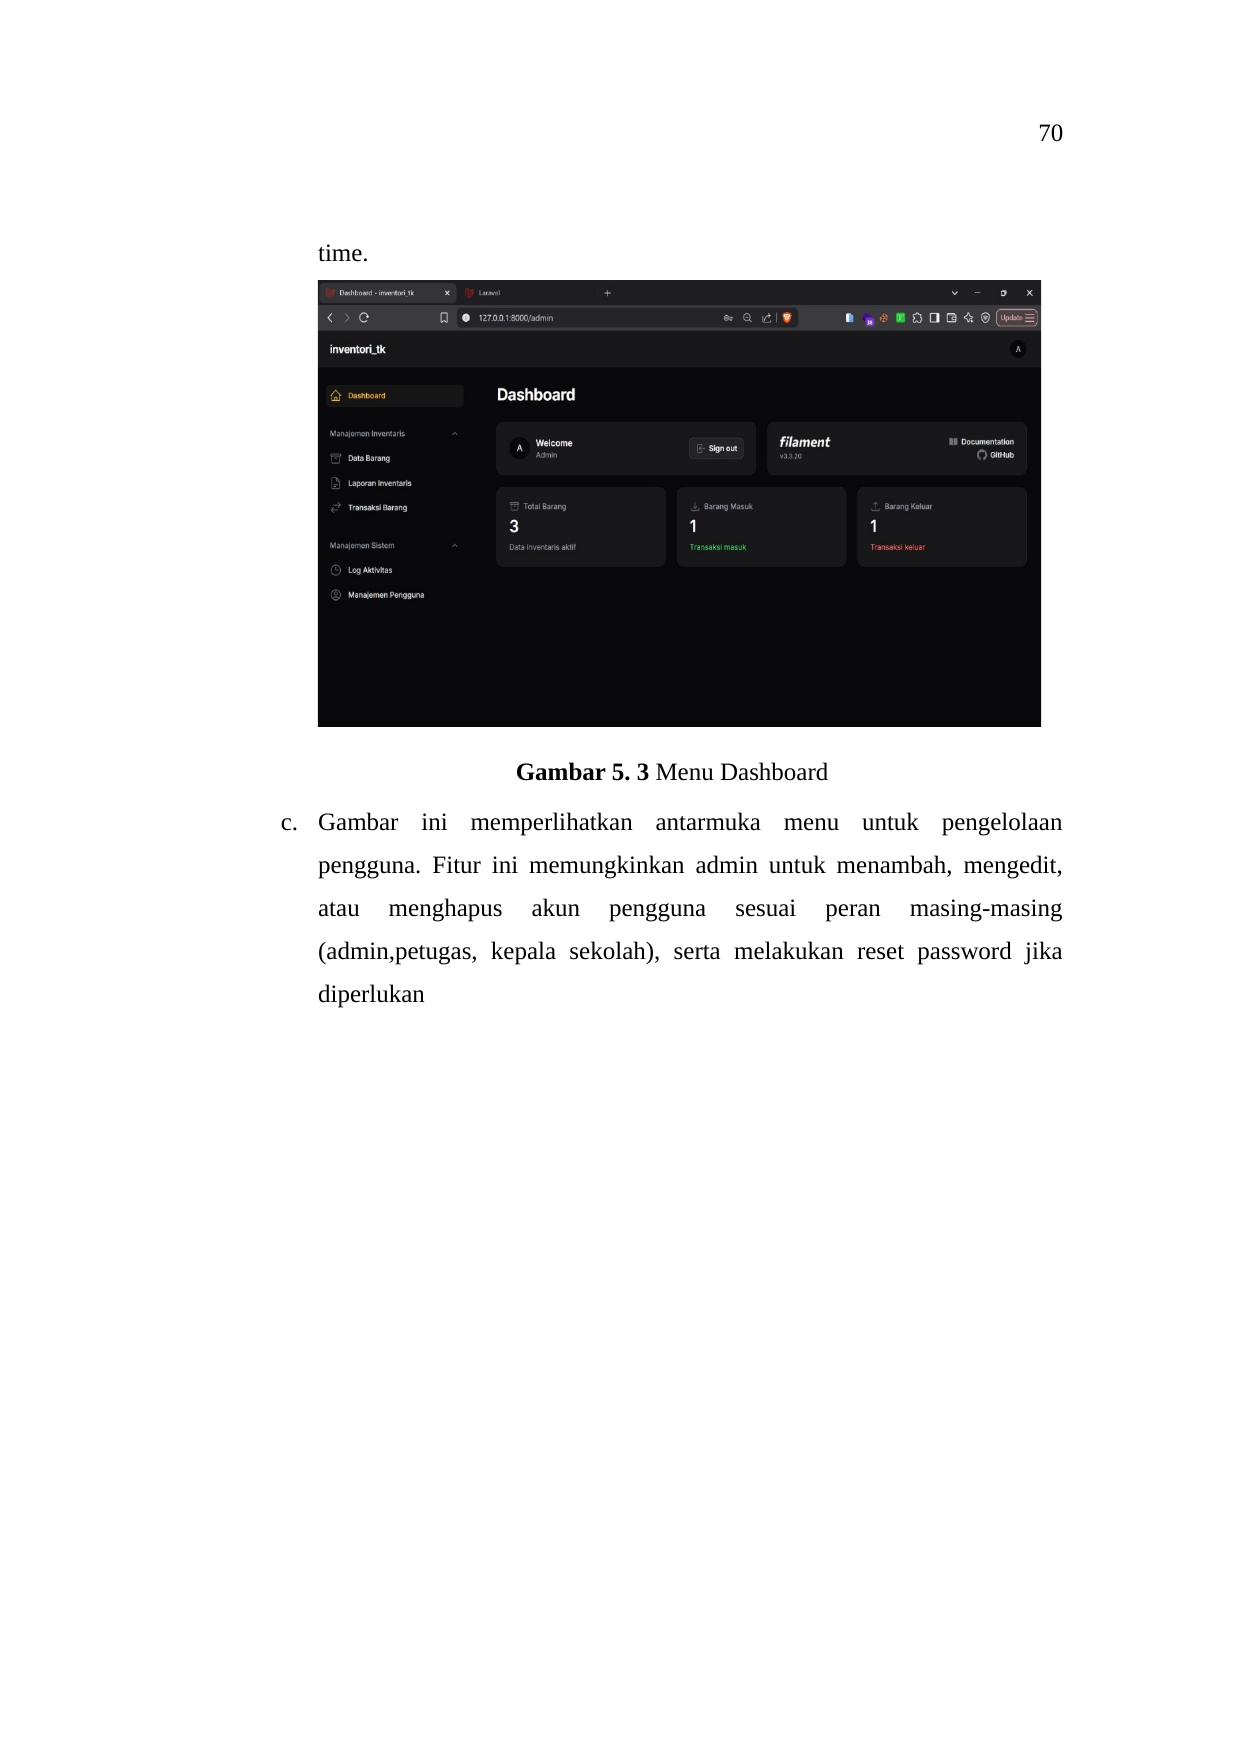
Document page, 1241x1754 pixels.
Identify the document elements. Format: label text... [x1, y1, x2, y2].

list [281, 238, 1063, 726]
text Gambar 5. 3 Menu Dashboard [281, 757, 1063, 786]
picture [317, 280, 1042, 727]
list Gambar ini memperlihatkan antarmuka menu untuk pengelolaan pengguna. Fitur ini memungkinkan admin untuk menambah, mengedit, atau menghapus akun pengguna sesuai peran masing-masing (admin,petugas, kepala sekolah), serta melakukan reset password jika diperlukan [281, 807, 1063, 1008]
